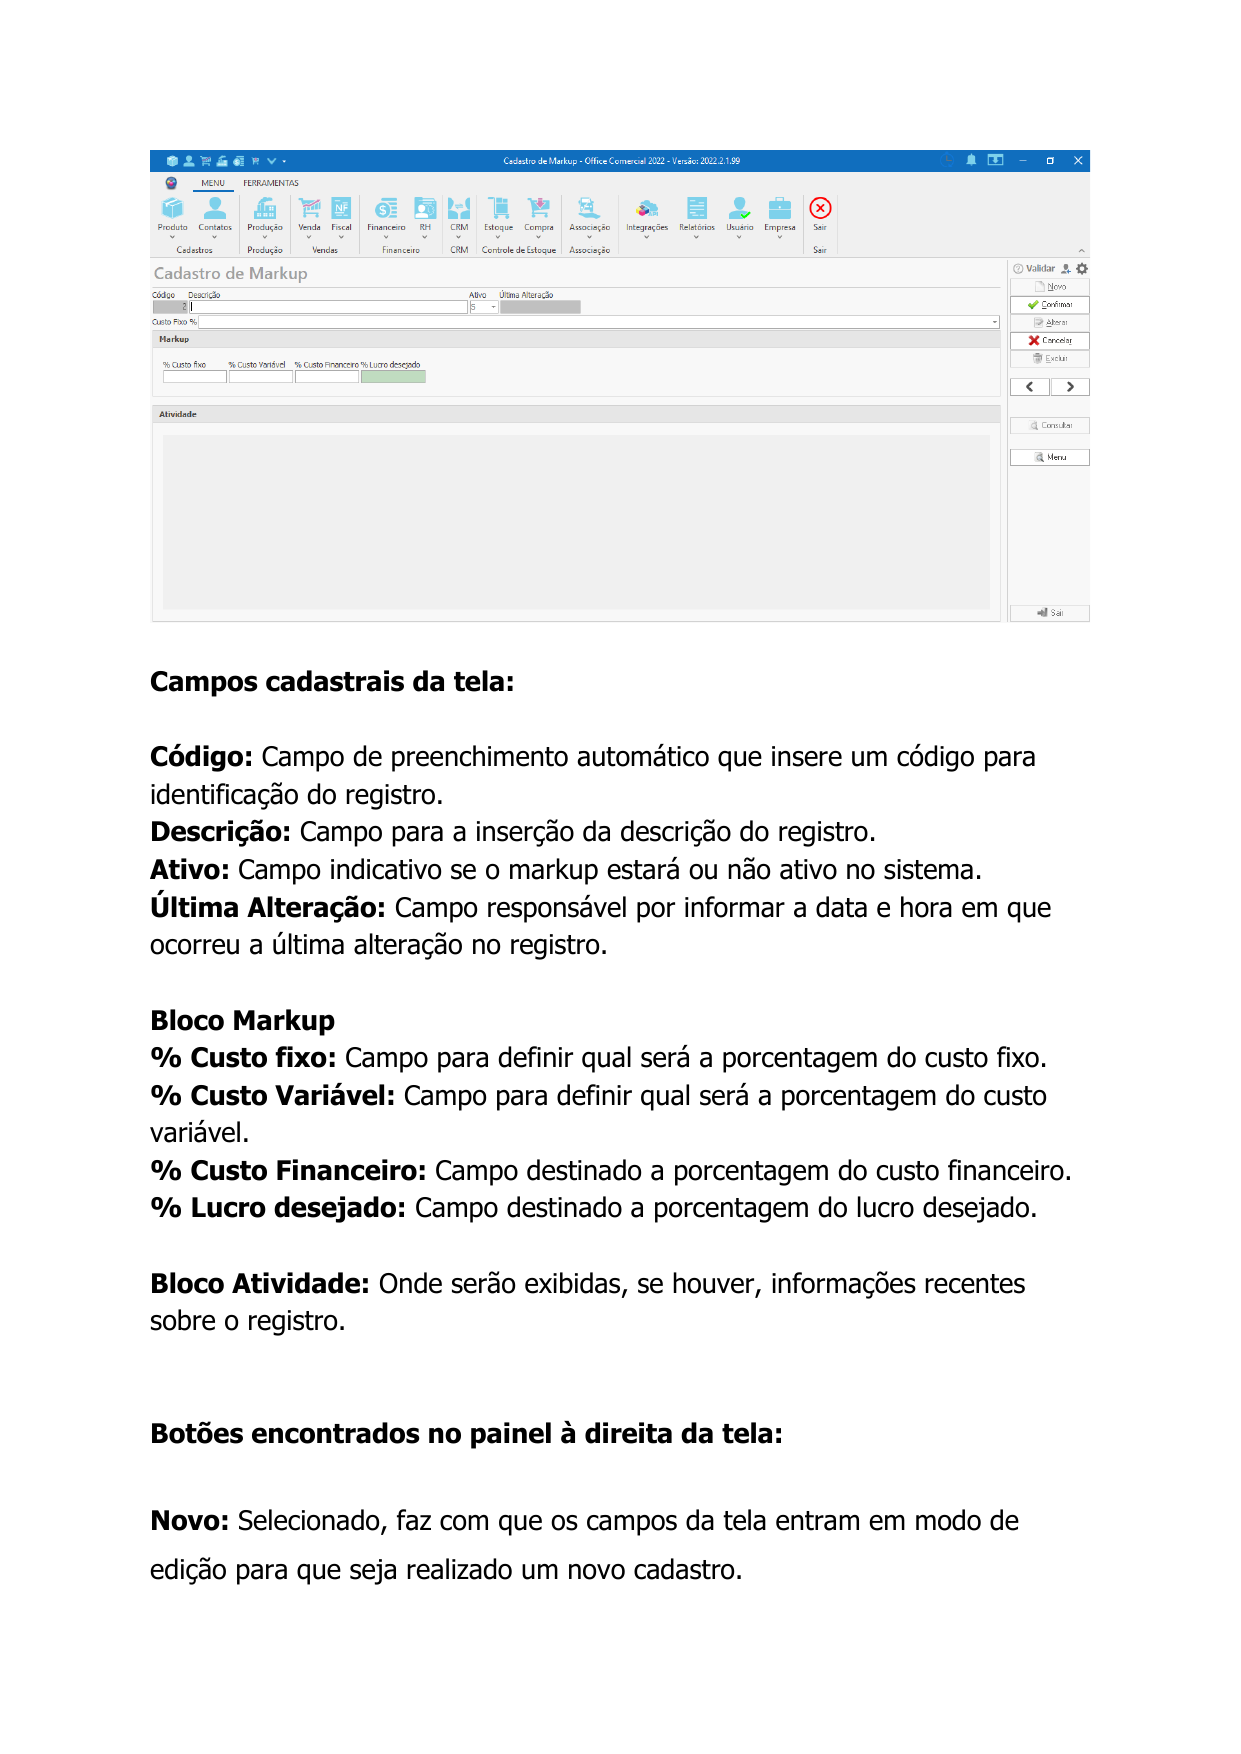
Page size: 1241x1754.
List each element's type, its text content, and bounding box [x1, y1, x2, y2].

picture [150, 150, 1091, 623]
text Botões encontrados no painel à direita da tela: [150, 1416, 1090, 1449]
text Ativo: Campo indicativo se o markup estará ou não ativo no sistema. [150, 852, 1090, 885]
text % Custo Financeiro: Campo destinado a porcentagem do custo financeiro. [150, 1153, 1090, 1186]
text Descrição: Campo para a inserção da descrição do registro. [150, 815, 1090, 847]
text % Custo Variável: Campo para definir qual será a porcentagem do custo variável. [150, 1078, 1090, 1148]
text Bloco Markup [150, 1003, 1090, 1036]
text Código: Campo de preenchimento automático que insere um código para identificação do registro. [150, 739, 1090, 810]
text Campos cadastrais da tela: [150, 664, 1090, 697]
text Última Alteração: Campo responsável por informar a data e hora em que ocorreu a última alteração no registro. [150, 890, 1090, 960]
text % Lucro desejado: Campo destinado a porcentagem do lucro desejado. [150, 1191, 1090, 1223]
text % Custo fixo: Campo para definir qual será a porcentagem do custo fixo. [150, 1040, 1090, 1073]
text Bloco Atividade: Onde serão exibidas, se houver, informações recentes sobre o registro. [150, 1266, 1090, 1336]
text Novo: Selecionado, faz com que os campos da tela entram em modo de edição para que seja realizado um novo cadastro. [150, 1503, 1090, 1585]
